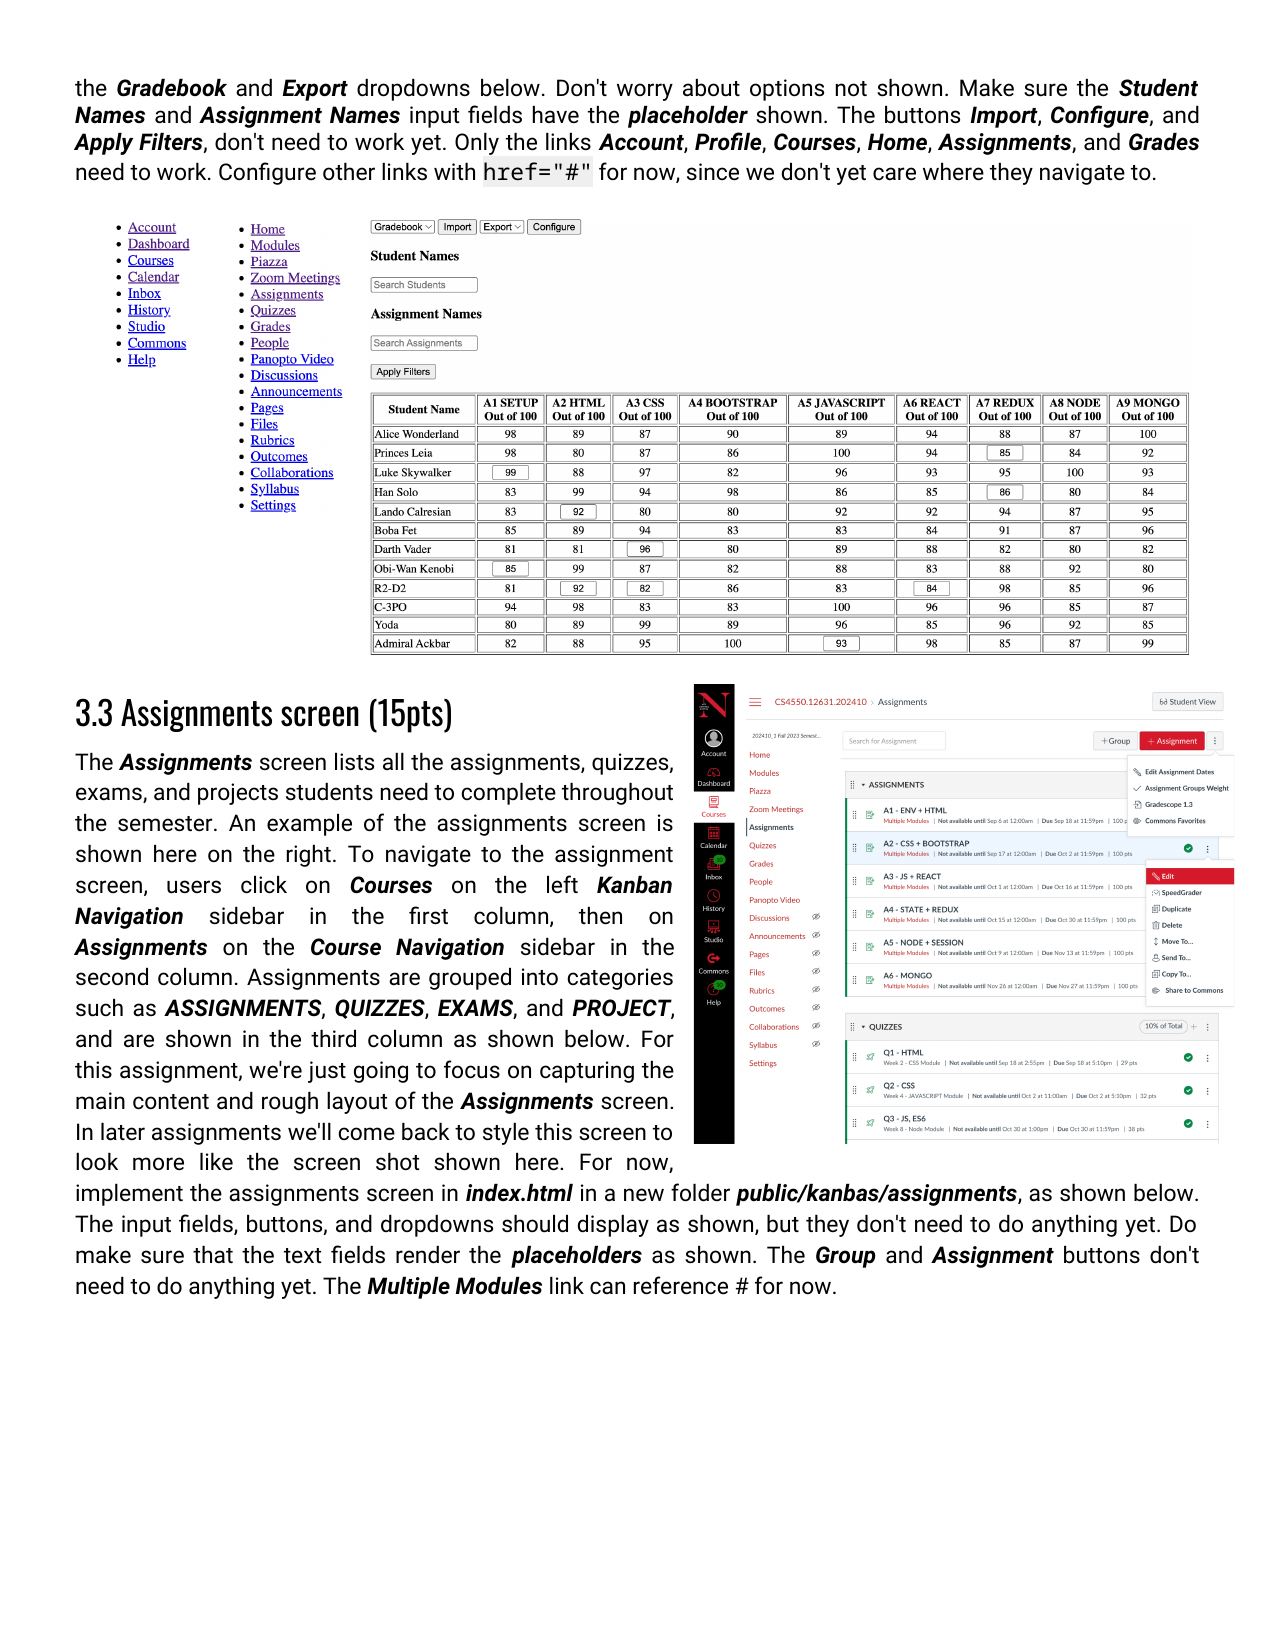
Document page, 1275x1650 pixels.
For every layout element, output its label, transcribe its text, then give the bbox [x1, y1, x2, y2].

picture [368, 218, 1190, 656]
table_header [75, 208, 222, 666]
picture [693, 684, 1235, 1144]
picture [232, 218, 350, 519]
table_header [222, 208, 358, 666]
subtitle 3.3 Assignments screen (15pts) [75, 687, 693, 736]
picture [85, 218, 212, 373]
table_header [359, 208, 1200, 666]
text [75, 75, 1200, 187]
